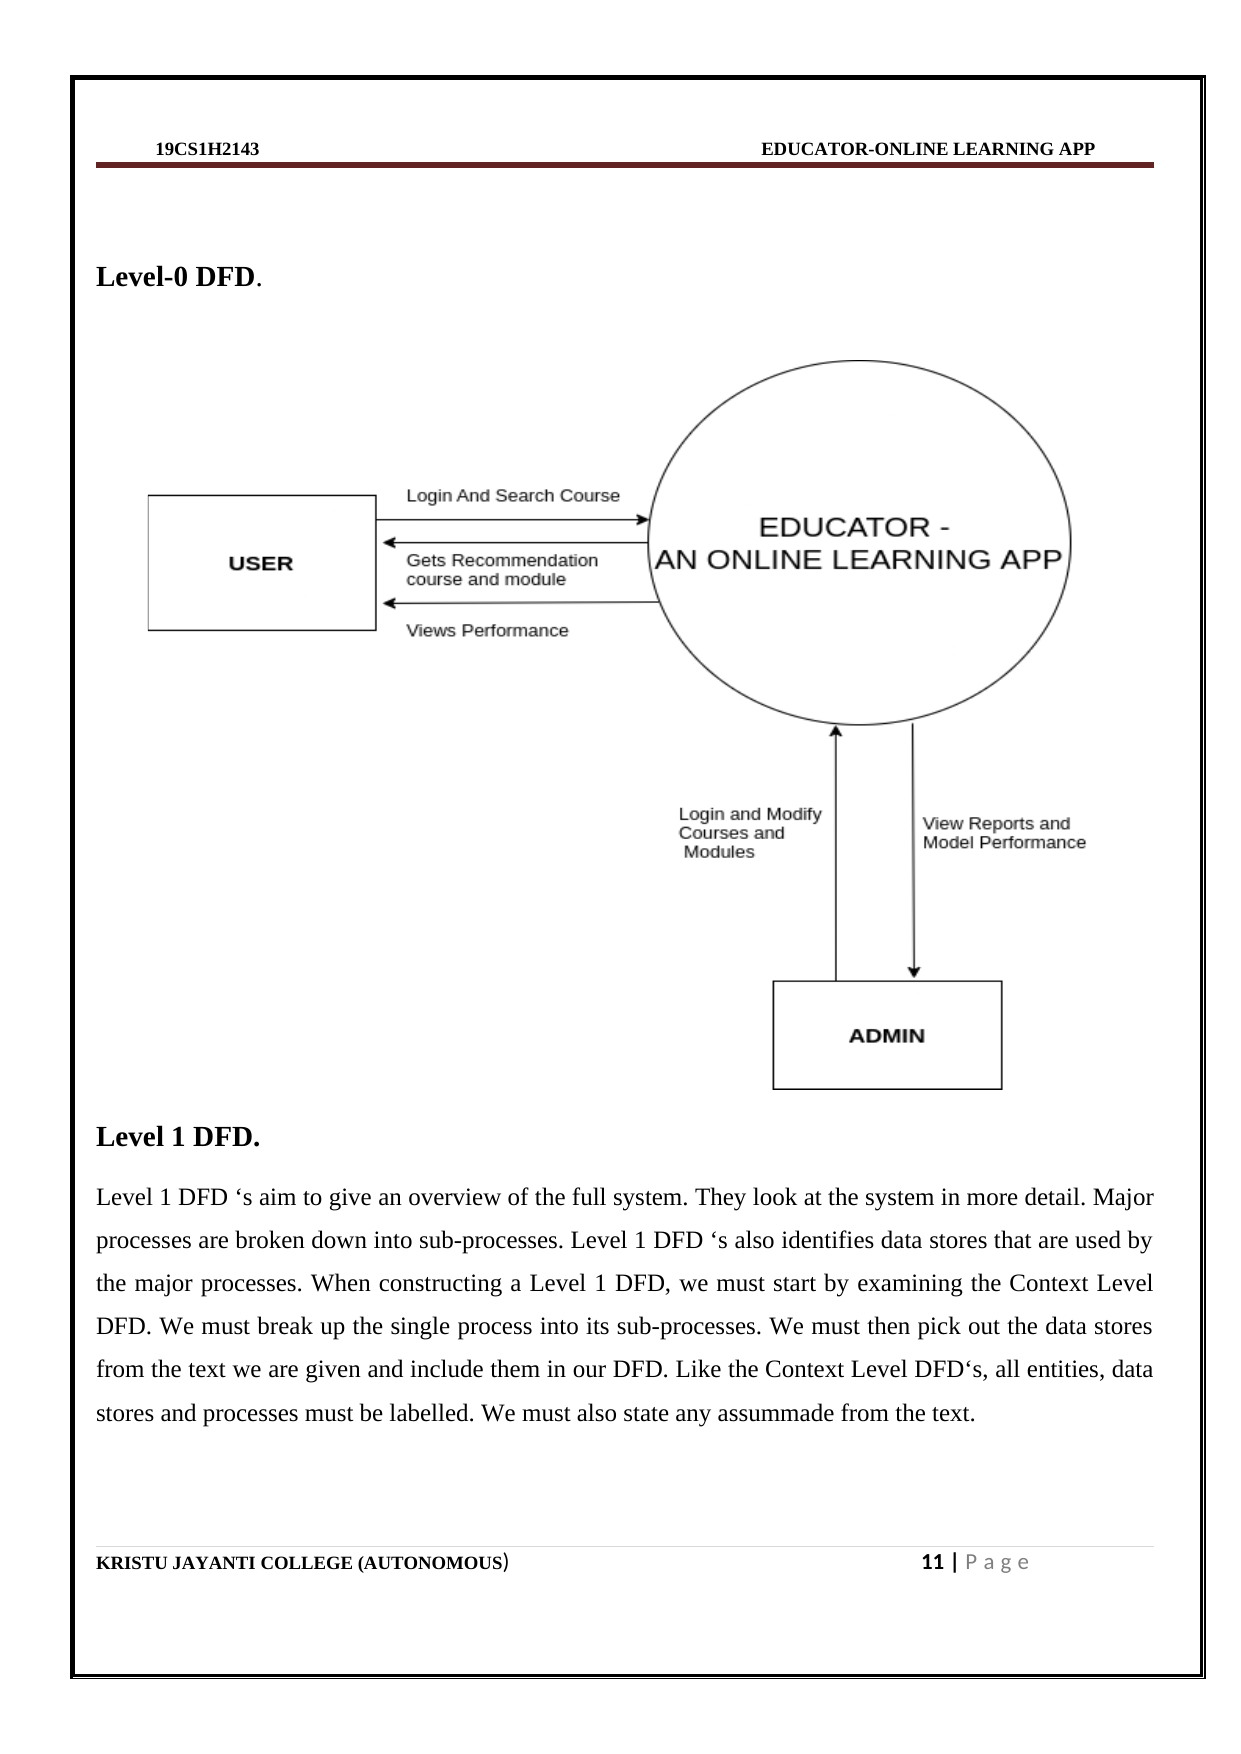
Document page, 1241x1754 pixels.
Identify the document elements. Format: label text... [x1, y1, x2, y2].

text Level-0 DFD. [96, 259, 1154, 292]
text Level 1 DFD ‘s aim to give an overview of the full system. They look at the system in more detail. Major processes are broken down into sub-processes. Level 1 DFD ‘s also identifies data stores that are used by the major processes. When constructing a Level 1 DFD, we must start by examining the Context Level DFD. We must break up the single process into its sub-processes. We must then pick out the data stores from the text we are given and include them in our DFD. Like the Context Level DFD‘s, all entities, data stores and processes must be labelled. We must also state any assummade from the text. [96, 1182, 1154, 1426]
picture [147, 360, 1103, 1090]
